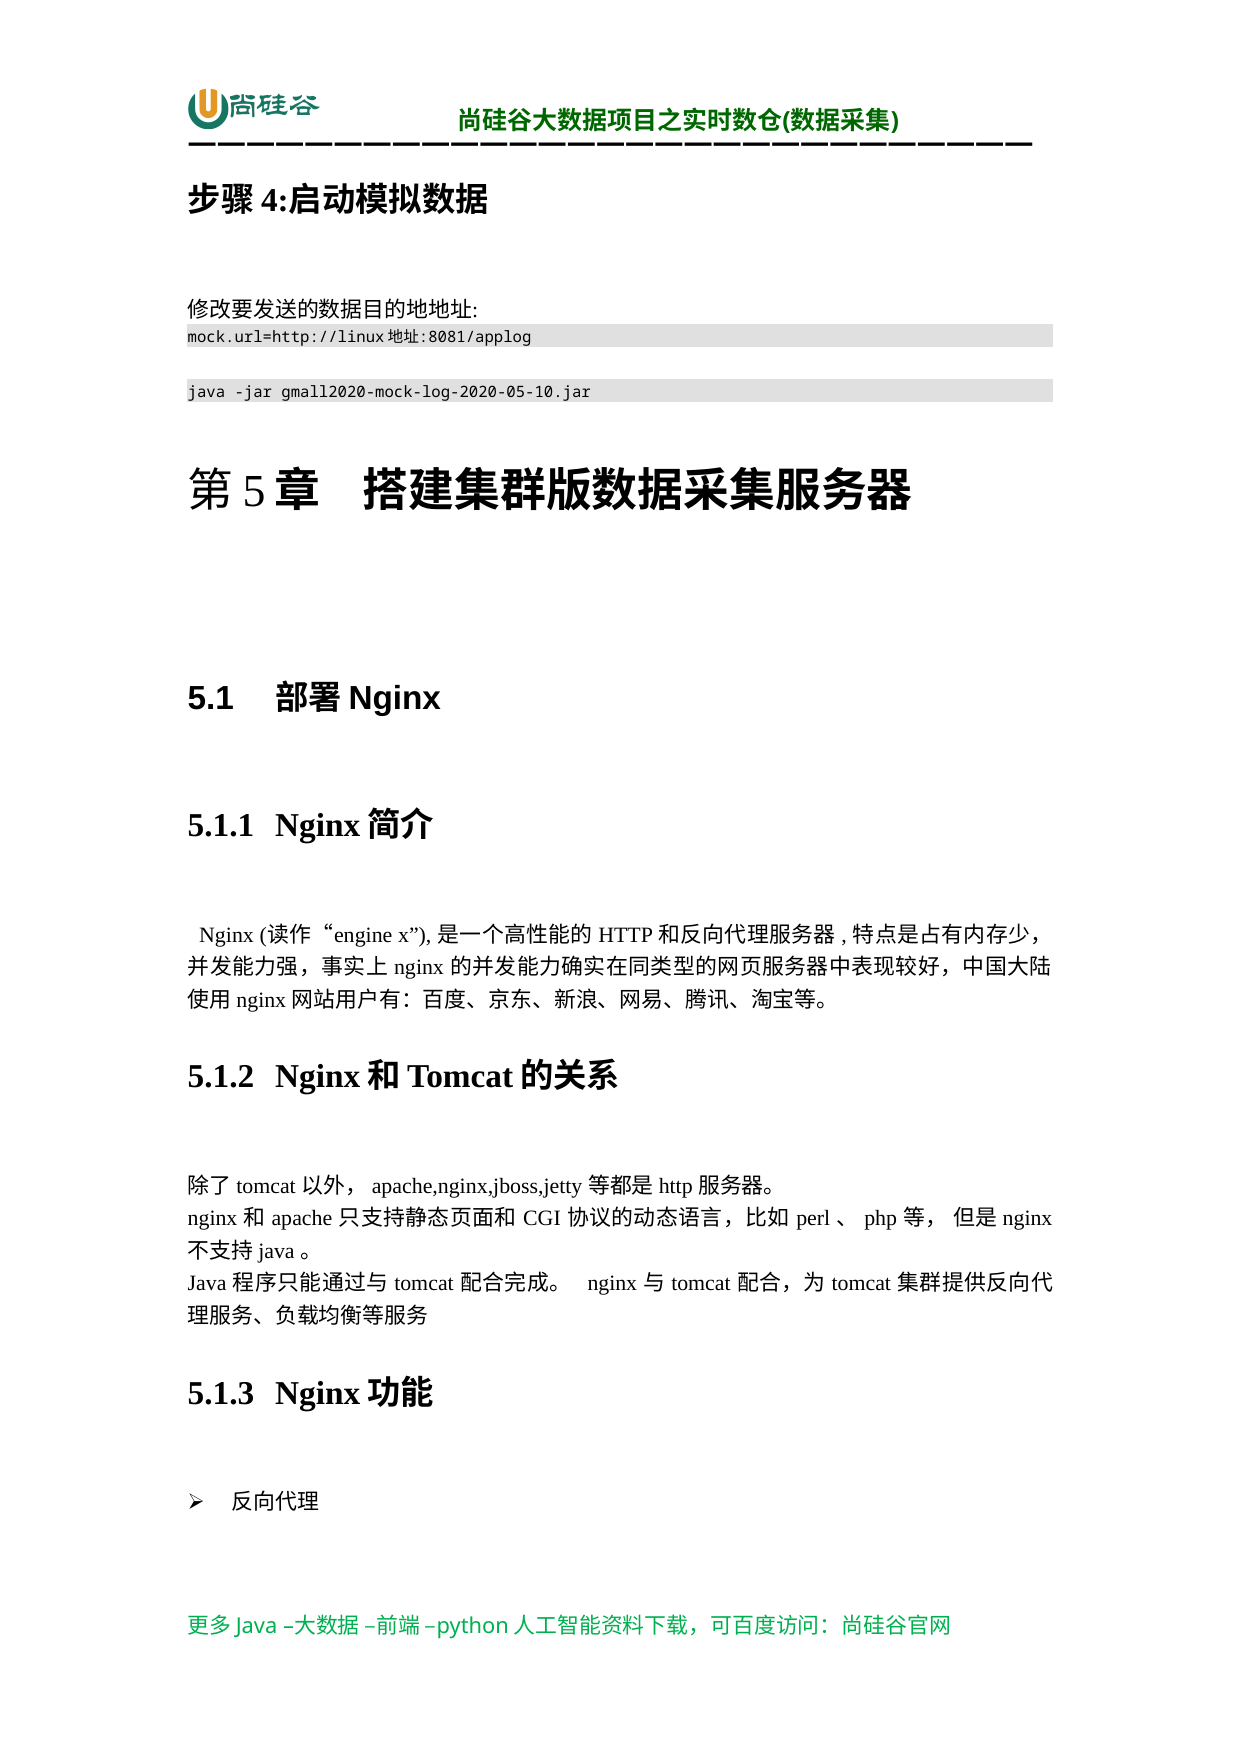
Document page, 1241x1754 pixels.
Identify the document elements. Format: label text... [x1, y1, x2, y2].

text mock.url=http://linux地址:8081/applog [187, 324, 1053, 347]
subtitle 第5章 搭建集群版数据采集服务器 [187, 438, 1053, 535]
list 反向代理 [187, 1484, 1053, 1516]
text Nginx (读作“engine x”), 是一个高性能的 HTTP 和反向代理服务器 , 特点是占有内存少，并发能力强，事实上 nginx 的并发能力确实在同类型的网页服务器中表现较好，中国大陆使用 nginx 网站用户有：百度、京东、新浪、网易、腾讯、淘宝等。 [187, 916, 1053, 1014]
subtitle 5.1.1 Nginx简介 [187, 789, 1053, 854]
subtitle 5.1 部署Nginx [187, 663, 1053, 728]
picture [187, 88, 321, 130]
subtitle 5.1.2 Nginx和Tomcat的关系 [187, 1041, 1053, 1106]
subtitle 5.1.3 Nginx功能 [187, 1357, 1053, 1422]
text Java 程序只能通过与 tomcat 配合完成。 nginx 与 tomcat 配合，为 tomcat 集群提供反向代理服务、负载均衡等服务 [187, 1265, 1053, 1330]
text 除了 tomcat 以外， apache,nginx,jboss,jetty 等都是 http 服务器。 [187, 1167, 1053, 1200]
subtitle 步骤4:启动模拟数据 [187, 165, 1053, 230]
text 修改要发送的数据目的地地址: [187, 292, 1053, 324]
text nginx 和 apache 只支持静态页面和 CGI 协议的动态语言，比如 perl 、 php 等， 但是nginx不支持 java 。 [187, 1200, 1053, 1265]
text java -jar gmall2020-mock-log-2020-05-10.jar [187, 379, 1053, 402]
